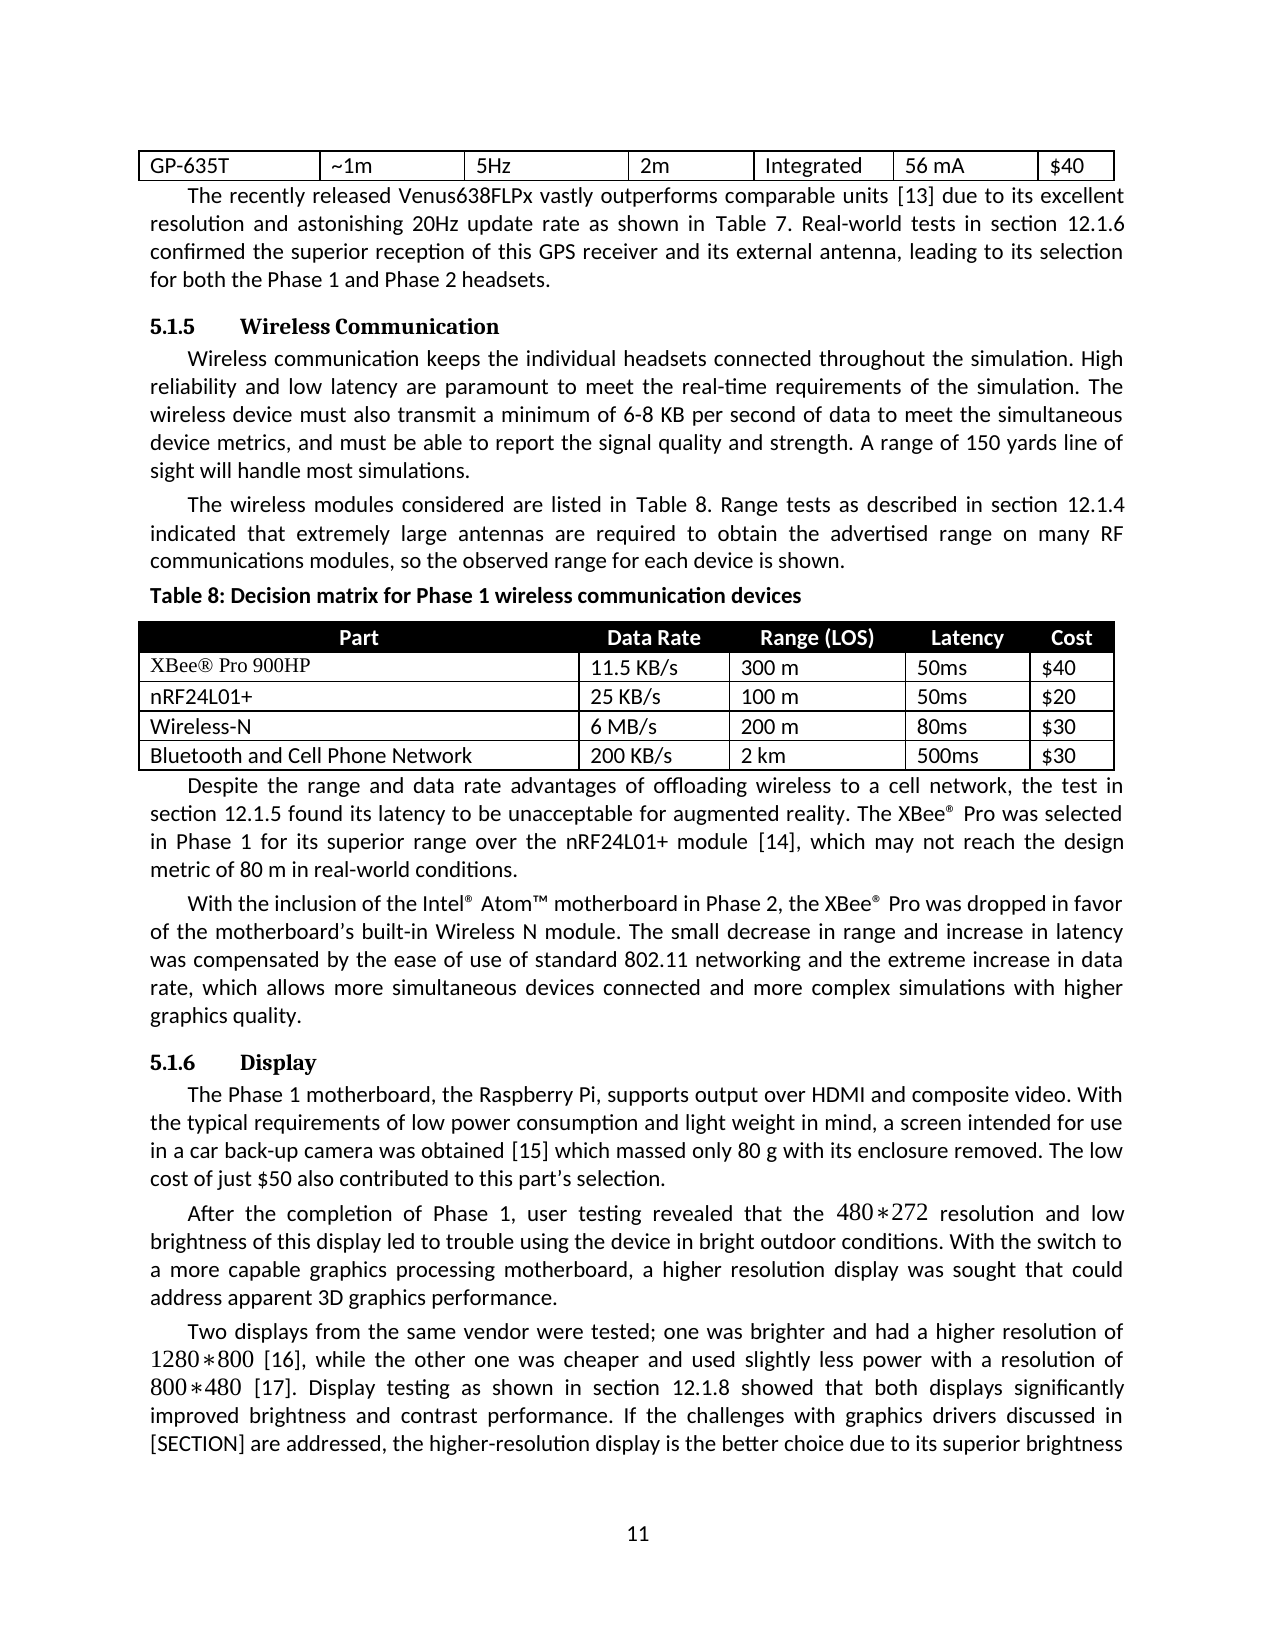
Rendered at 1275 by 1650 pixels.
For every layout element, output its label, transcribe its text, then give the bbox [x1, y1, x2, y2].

table_cell $30 [1031, 712, 1113, 740]
table_cell 6 MB/s [580, 712, 729, 740]
table_header Data Rate [580, 623, 729, 651]
table_cell Integrated [755, 152, 893, 179]
table_cell 25 KB/s [580, 682, 729, 710]
table_cell 2 km [730, 741, 905, 769]
table_cell ~1m [321, 152, 464, 179]
text Wireless communication keeps the individual headsets connected throughout the simulation. High reliability and low latency are paramount to meet the real-time requirements of the simulation. The wireless device must also transmit a minimum of 6-8 KB per second of data to meet the simultaneous device metrics, and must be able to report the signal quality and strength. A range of 150 yards line of sight will handle most simulations. [150, 344, 1125, 484]
table_cell 100 m [730, 682, 905, 710]
table_cell $30 [1031, 741, 1113, 769]
text With the inclusion of the Intel® Atom™ motherboard in Phase 2, the XBee® Pro was dropped in favor of the motherboard’s built-in Wireless N module. The small decrease in range and increase in latency was compensated by the ease of use of standard 802.11 networking and the extreme increase in data rate, which allows more simultaneous devices connected and more complex simulations with higher graphics quality. [150, 889, 1125, 1029]
text The Phase 1 motherboard, the Raspberry Pi, supports output over HDMI and composite video. With the typical requirements of low power consumption and light weight in mind, a screen intended for use in a car back-up camera was obtained which massed only 80 g with its enclosure removed. The low cost of just $50 also contributed to this part’s selection. [150, 1080, 1125, 1192]
table_cell 50ms [906, 653, 1029, 681]
text Despite the range and data rate advantages of offloading wireless to a cell network, the test in section 12.1.5 found its latency to be unacceptable for augmented reality. The XBee® Pro was selected in Phase 1 for its superior range over the nRF24L01+ module, which may not reach the design metric of 80 m in real-world conditions. [150, 771, 1125, 883]
table_cell 5Hz [465, 152, 628, 179]
table_cell 2m [629, 152, 753, 179]
table_cell 11.5 KB/s [580, 653, 729, 681]
table_cell 80ms [906, 712, 1029, 740]
text The wireless modules considered are listed in Table 8. Range tests as described in section 12.1.4 indicated that extremely large antennas are required to obtain the advertised range on many RF communications modules, so the observed range for each device is shown. [150, 491, 1125, 575]
table_cell $40 [1031, 653, 1113, 681]
table_cell Bluetooth and Cell Phone Network [140, 741, 578, 769]
table_header Part [140, 623, 578, 651]
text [150, 1317, 1125, 1457]
table_cell $20 [1031, 682, 1113, 710]
table_cell GP-635T [140, 152, 319, 179]
text The recently released Venus638FLPx vastly outperforms comparable units due to its excellent resolution and astonishing 20Hz update rate as shown in Table 7. Real-world tests in section 12.1.6 confirmed the superior reception of this GPS receiver and its external antenna, leading to its selection for both the Phase 1 and Phase 2 headsets. [150, 181, 1125, 293]
table_cell 50ms [906, 682, 1029, 710]
table_cell 200 KB/s [580, 741, 729, 769]
text Table : Decision matrix for Phase 1 wireless communication devices [150, 581, 1125, 609]
subtitle Wireless Communication [150, 314, 1125, 340]
text After the completion of Phase 1, user testing revealed that the resolution and low brightness of this display led to trouble using the device in bright outdoor conditions. With the switch to a more capable graphics processing motherboard, a higher resolution display was sought that could address apparent 3D graphics performance. [150, 1199, 1125, 1311]
table_cell Wireless-N [140, 712, 578, 740]
table_cell 500ms [906, 741, 1029, 769]
table_cell 56 mA [894, 152, 1037, 179]
table_header Range (LOS) [730, 623, 905, 651]
table_cell XBee® Pro 900HP [140, 653, 578, 681]
table_cell nRF24L01+ [140, 682, 578, 710]
table_cell $40 [1039, 152, 1113, 179]
table_header Latency [906, 623, 1029, 651]
table_cell 200 m [730, 712, 905, 740]
table_cell 300 m [730, 653, 905, 681]
table_header Cost [1031, 623, 1113, 651]
subtitle Display [150, 1050, 1125, 1077]
